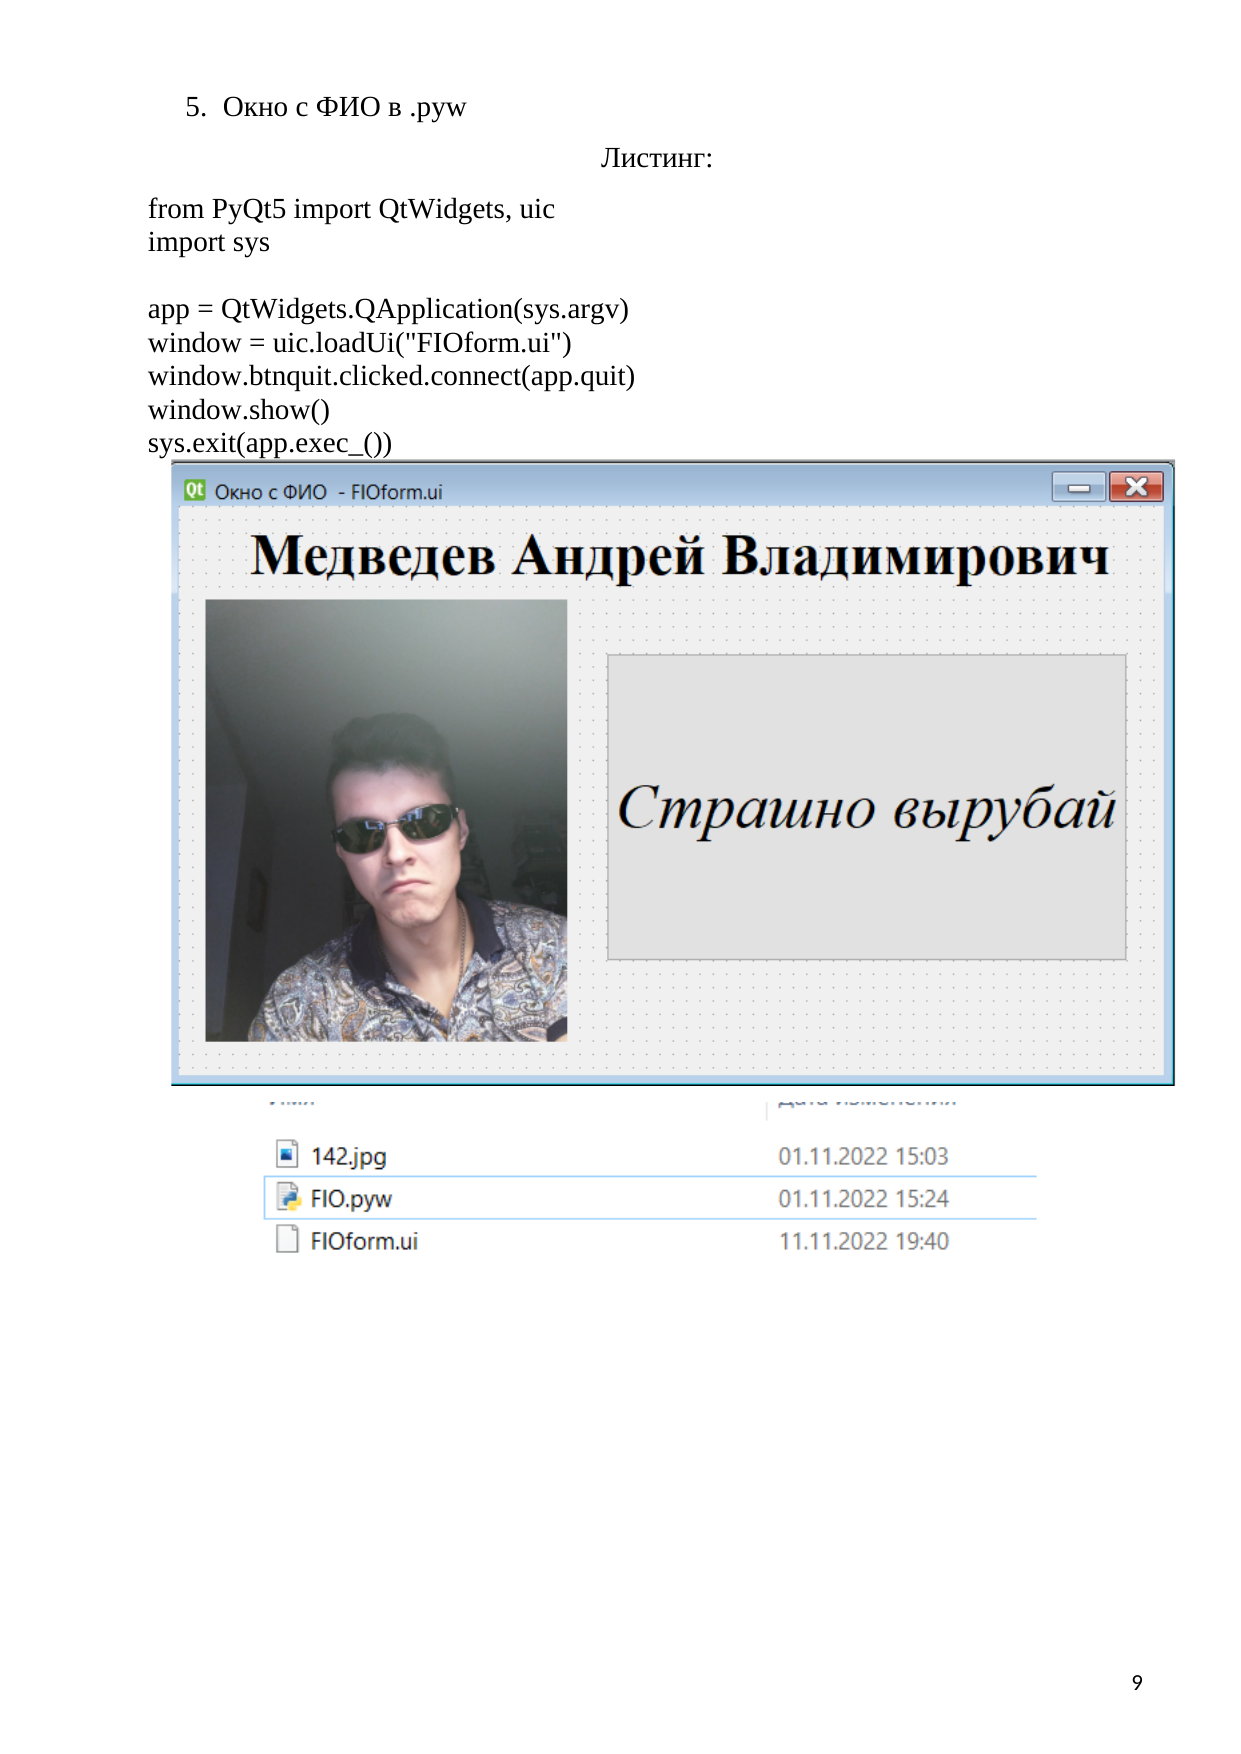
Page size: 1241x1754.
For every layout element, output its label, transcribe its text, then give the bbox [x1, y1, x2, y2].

picture [171, 459, 1176, 1086]
text from PyQt5 import QtWidgets, uic import sys app = QtWidgets.QApplication(sys.argv) window = uic.loadUi("FIOform.ui") window.btnquit.clicked.connect(app.quit) window.show() sys.exit(app.exec_()) [148, 191, 1152, 459]
text Листинг: [162, 140, 1143, 173]
list Окно с ФИО в .pyw [185, 89, 1143, 122]
picture [253, 1102, 1037, 1275]
